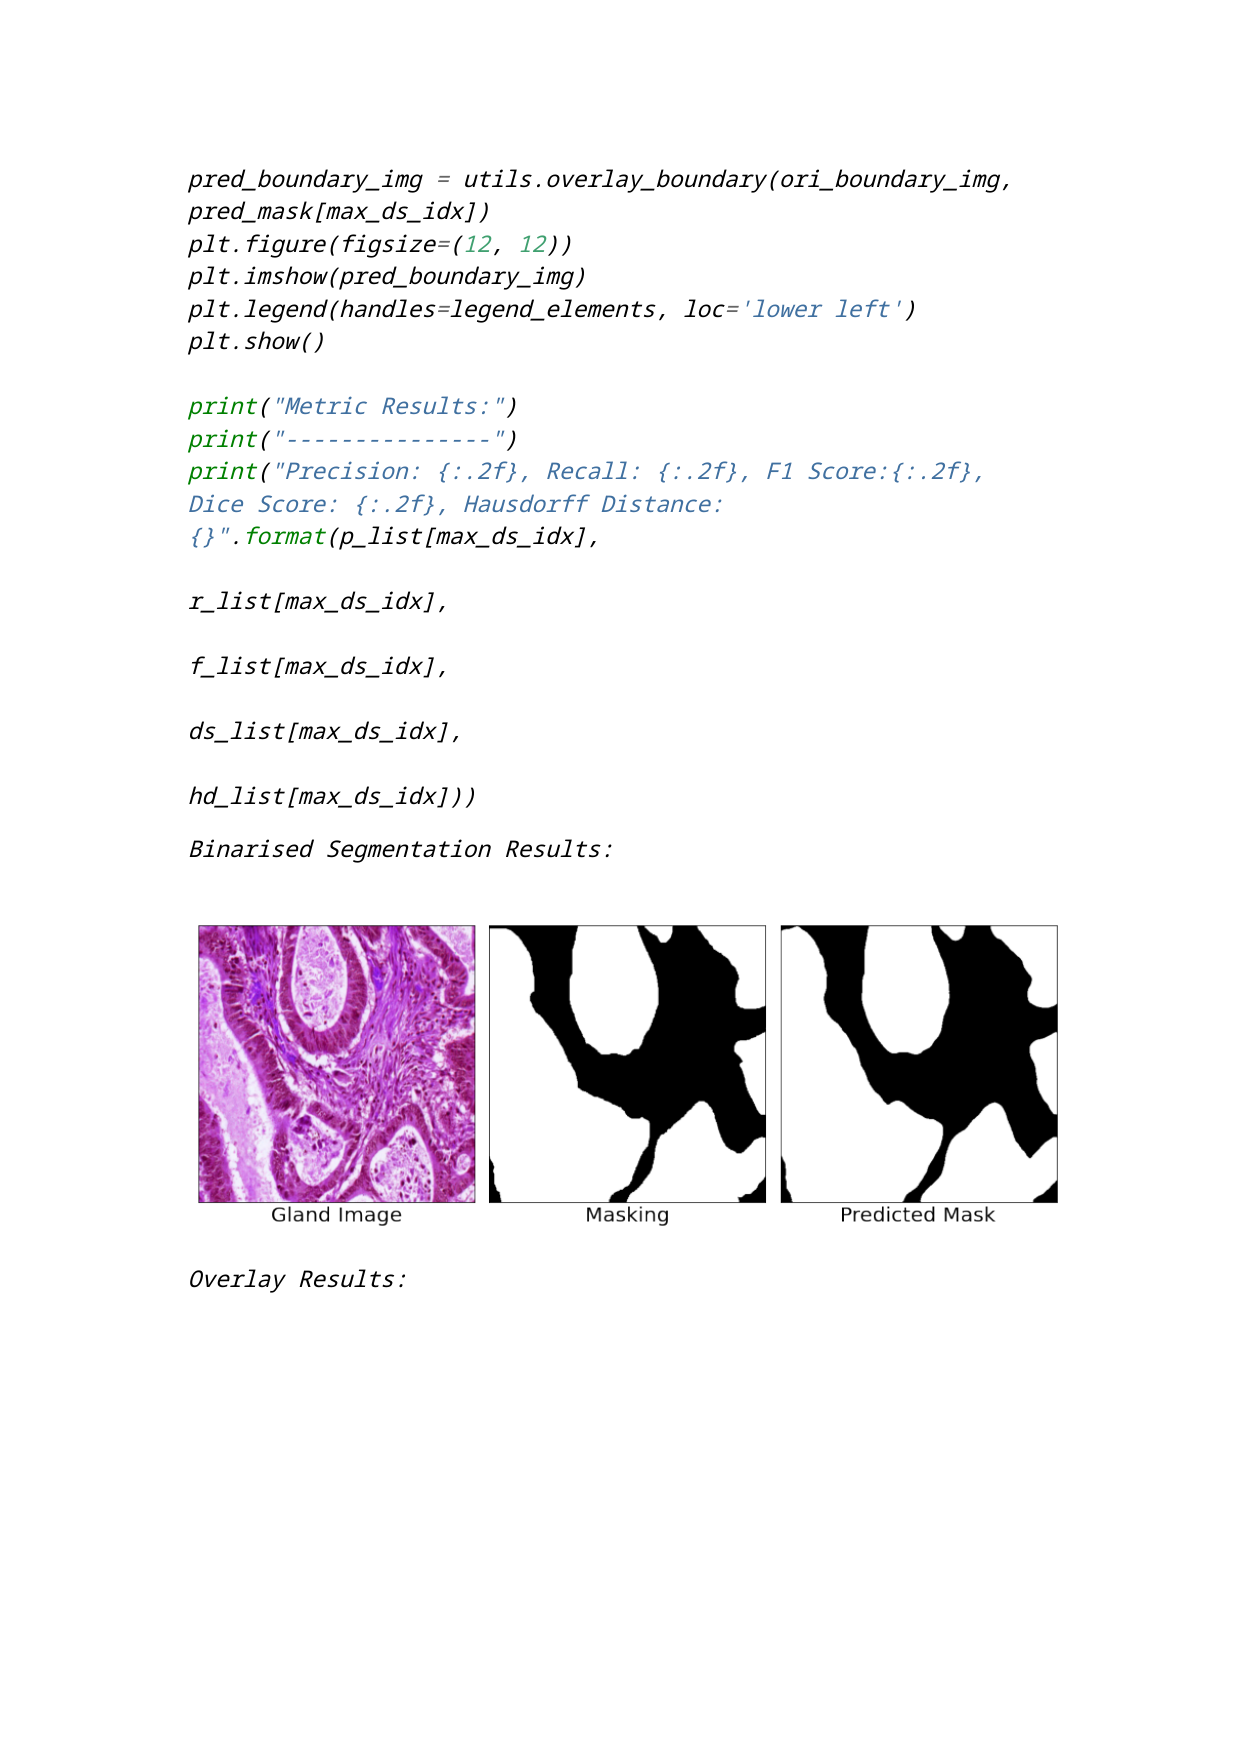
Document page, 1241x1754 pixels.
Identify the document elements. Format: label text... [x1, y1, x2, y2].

text Overlay Results: [187, 1262, 1053, 1327]
picture [187, 918, 1063, 1233]
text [187, 162, 1053, 812]
text Binarised Segmentation Results: [187, 833, 1053, 898]
